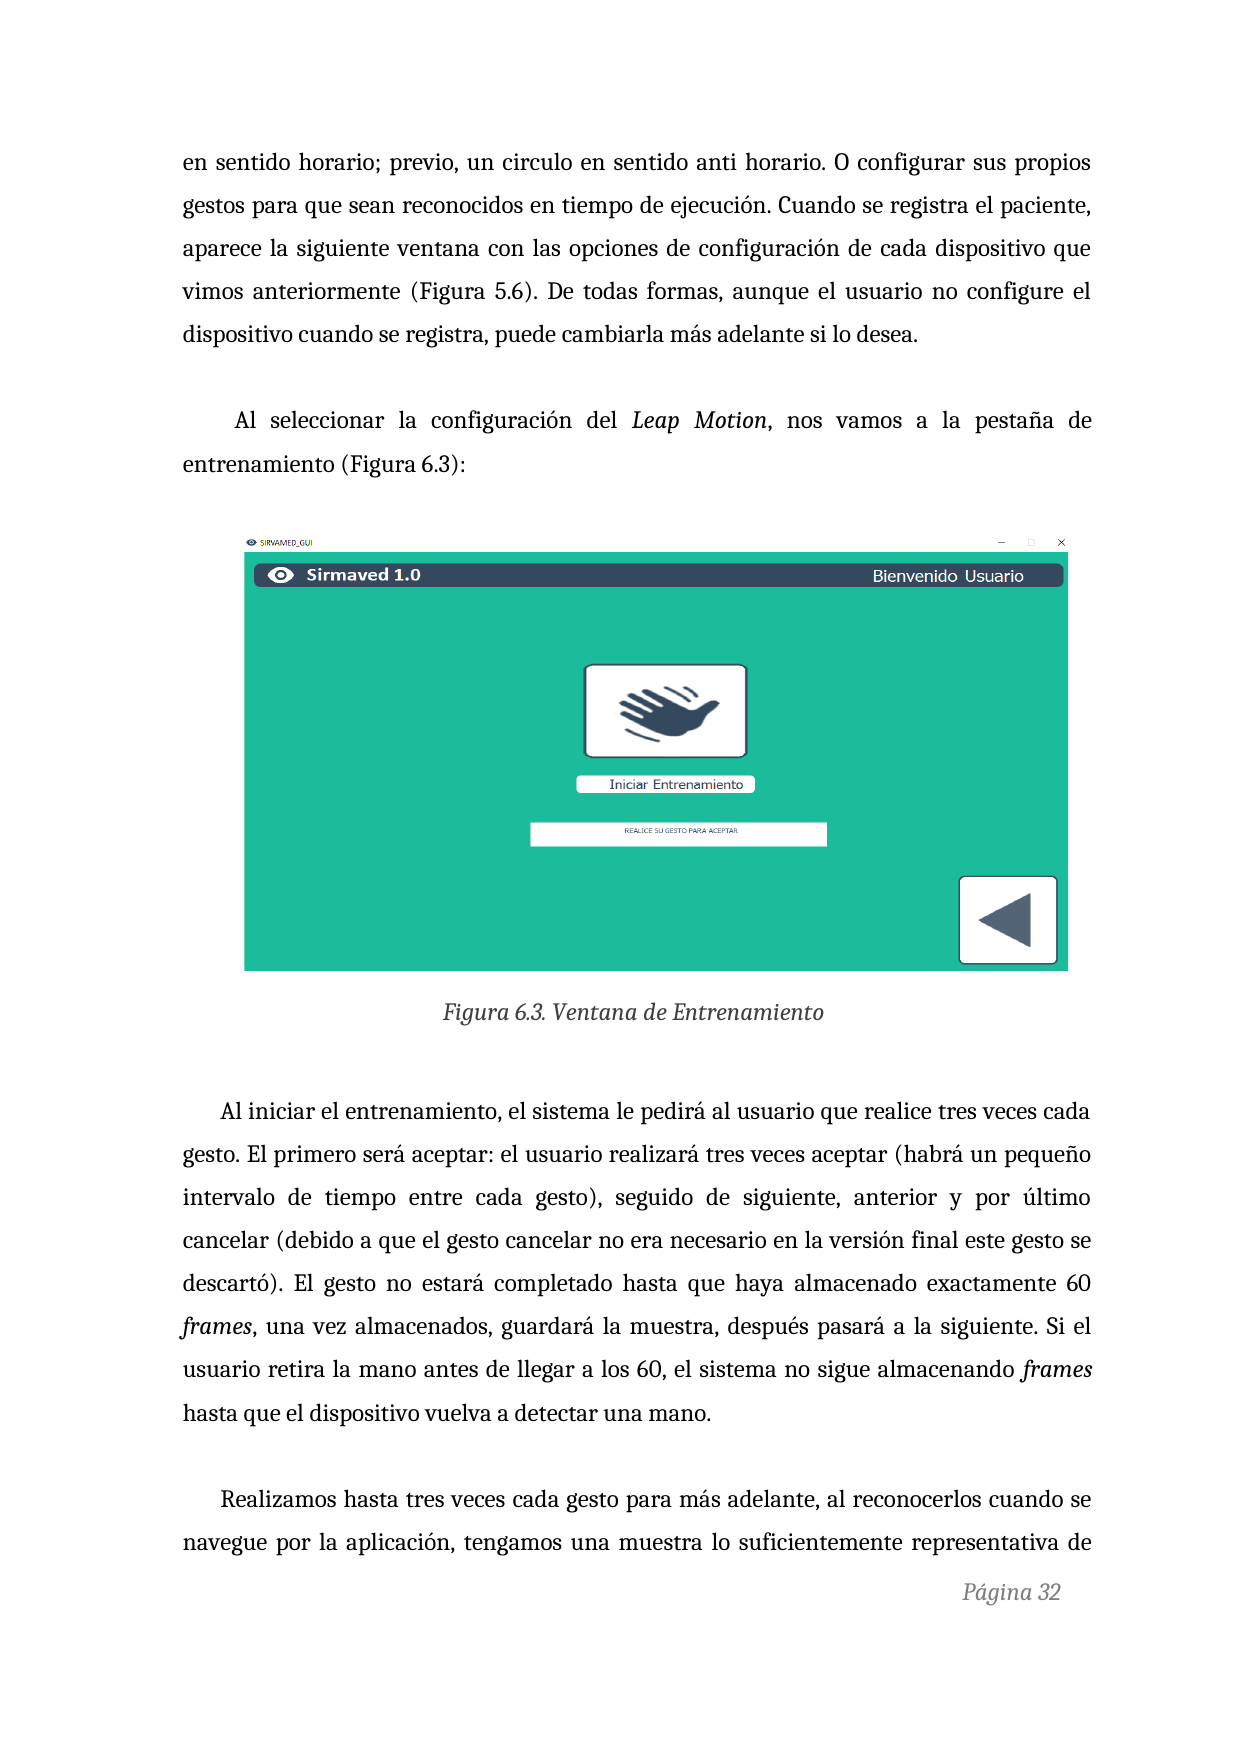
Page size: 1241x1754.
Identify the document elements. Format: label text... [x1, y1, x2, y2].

text Al seleccionar la configuración del Leap Motion, nos vamos a la pestaña de entrenamiento (Figura 6.3): [183, 406, 1092, 478]
text Figura 6.3. Ventana de Entrenamiento [177, 998, 1092, 1027]
text Al iniciar el entrenamiento, el sistema le pedirá al usuario que realice tres veces cada gesto. El primero será aceptar: el usuario realizará tres veces aceptar (habrá un pequeño intervalo de tiempo entre cada gesto), seguido de siguiente, anterior y por último cancelar (debido a que el gesto cancelar no era necesario en la versión final este gesto se descartó). El gesto no estará completado hasta que haya almacenado exactamente 60 frames, una vez almacenados, guardará la muestra, después pasará a la siguiente. Si el usuario retira la mano antes de llegar a los 60, el sistema no sigue almacenando frames hasta que el dispositivo vuelva a detectar una mano. [183, 1097, 1092, 1427]
picture [244, 535, 1069, 971]
